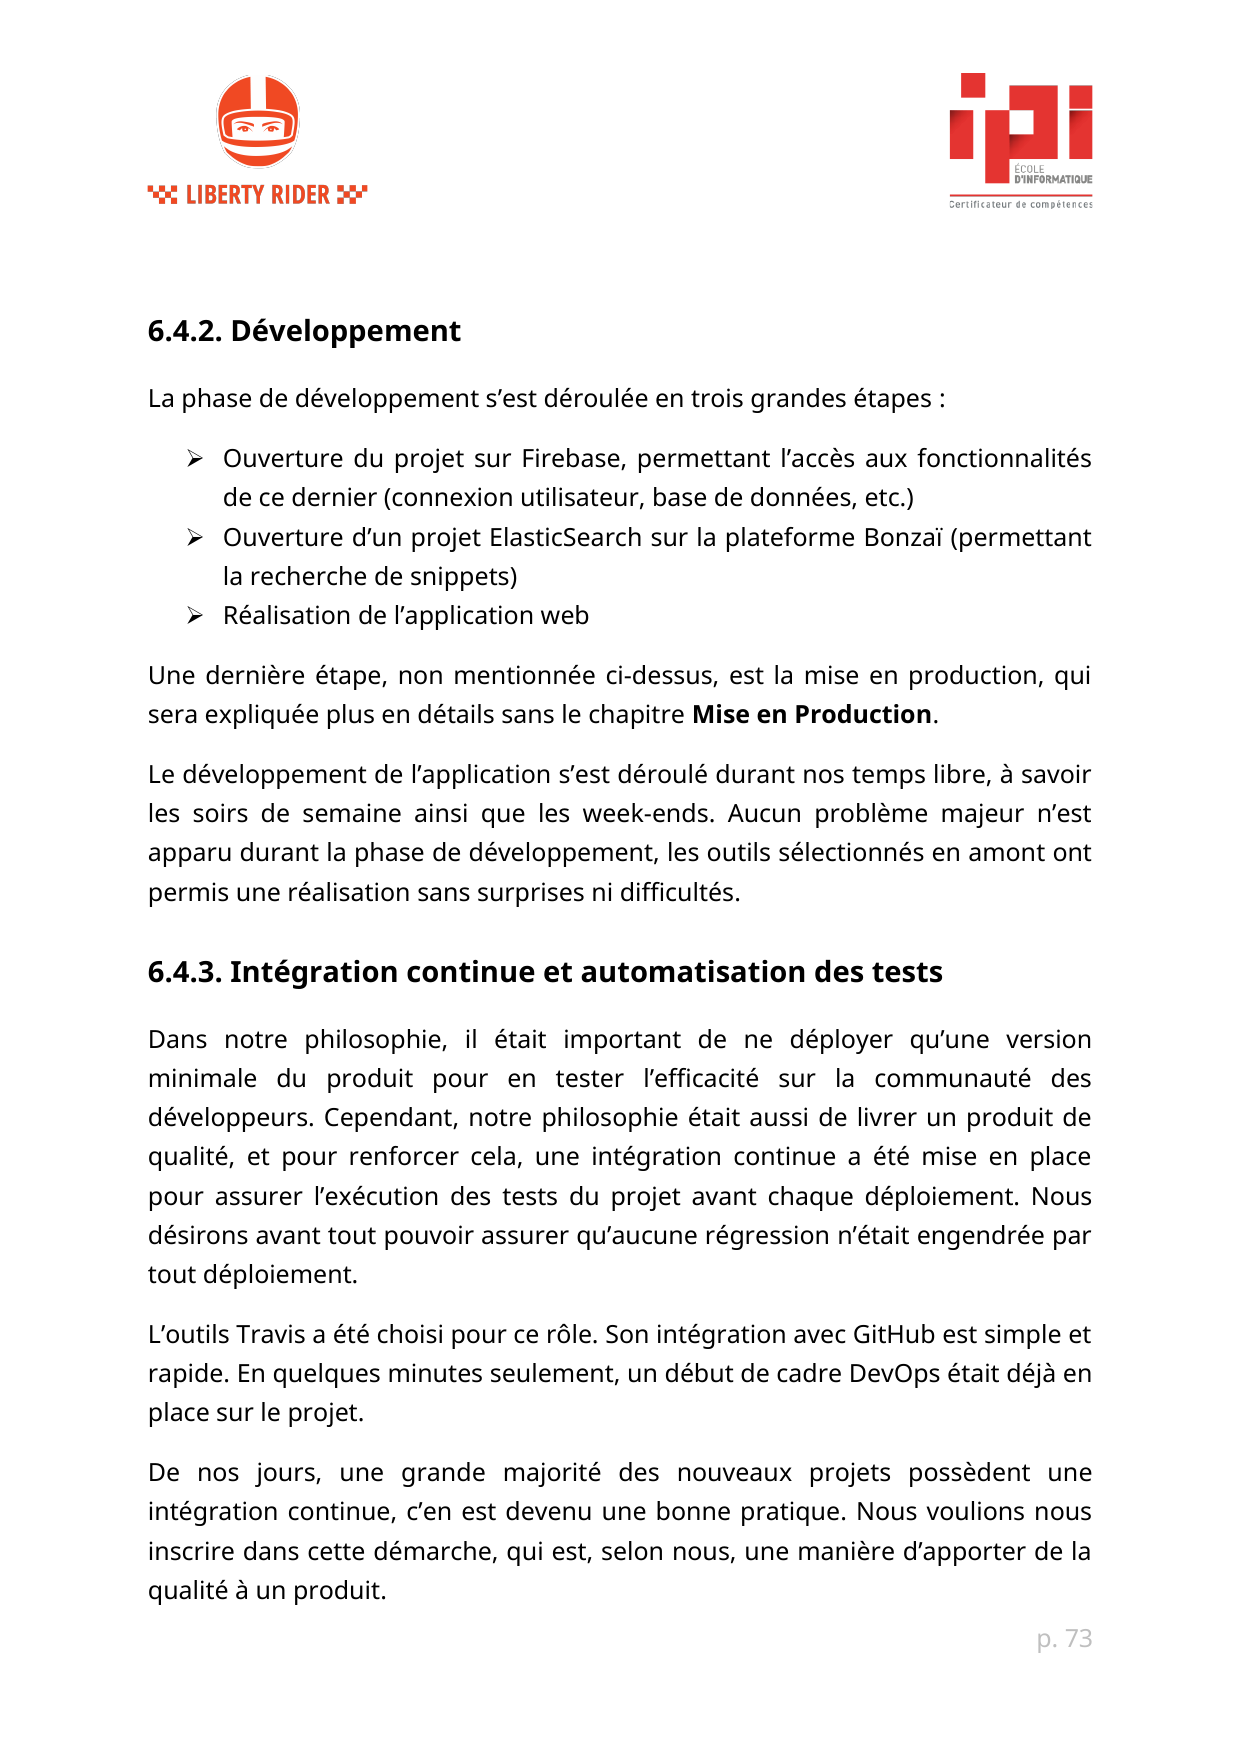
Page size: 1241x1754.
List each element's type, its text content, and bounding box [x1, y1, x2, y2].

subtitle Intégration continue et automatisation des tests [148, 951, 1093, 991]
text Dans notre philosophie, il était important de ne déployer qu’une version minimale du produit pour en tester l’efficacité sur la communauté des développeurs. Cependant, notre philosophie était aussi de livrer un produit de qualité, et pour renforcer cela, une intégration continue a été mise en place pour assurer l’exécution des tests du projet avant chaque déploiement. Nous désirons avant tout pouvoir assurer qu’aucune régression n’était engendrée par tout déploiement. [148, 1021, 1093, 1291]
picture [949, 73, 1093, 209]
subtitle Développement [148, 310, 1093, 350]
text L’outils Travis a été choisi pour ce rôle. Son intégration avec GitHub est simple et rapide. En quelques minutes seulement, un début de cadre DevOps était déjà en place sur le projet. [148, 1316, 1093, 1429]
picture [147, 75, 368, 209]
list Réalisation de l’application web [185, 597, 1093, 632]
text La phase de développement s’est déroulée en trois grandes étapes : [148, 381, 1093, 415]
text Une dernière étape, non mentionnée ci-dessus, est la mise en production, qui sera expliquée plus en détails sans le chapitre Mise en Production. [148, 657, 1093, 731]
list Ouverture du projet sur Firebase, permettant l’accès aux fonctionnalités de ce dernier (connexion utilisateur, base de données, etc.) [185, 441, 1093, 514]
text De nos jours, une grande majorité des nouveaux projets possèdent une intégration continue, c’en est devenu une bonne pratique. Nous voulions nous inscrire dans cette démarche, qui est, selon nous, une manière d’apporter de la qualité à un produit. [148, 1455, 1093, 1606]
text Le développement de l’application s’est déroulé durant nos temps libre, à savoir les soirs de semaine ainsi que les week-ends. Aucun problème majeur n’est apparu durant la phase de développement, les outils sélectionnés en amont ont permis une réalisation sans surprises ni difficultés. [148, 757, 1093, 908]
list Ouverture d’un projet ElasticSearch sur la plateforme Bonzaï (permettant la recherche de snippets) [185, 519, 1093, 592]
